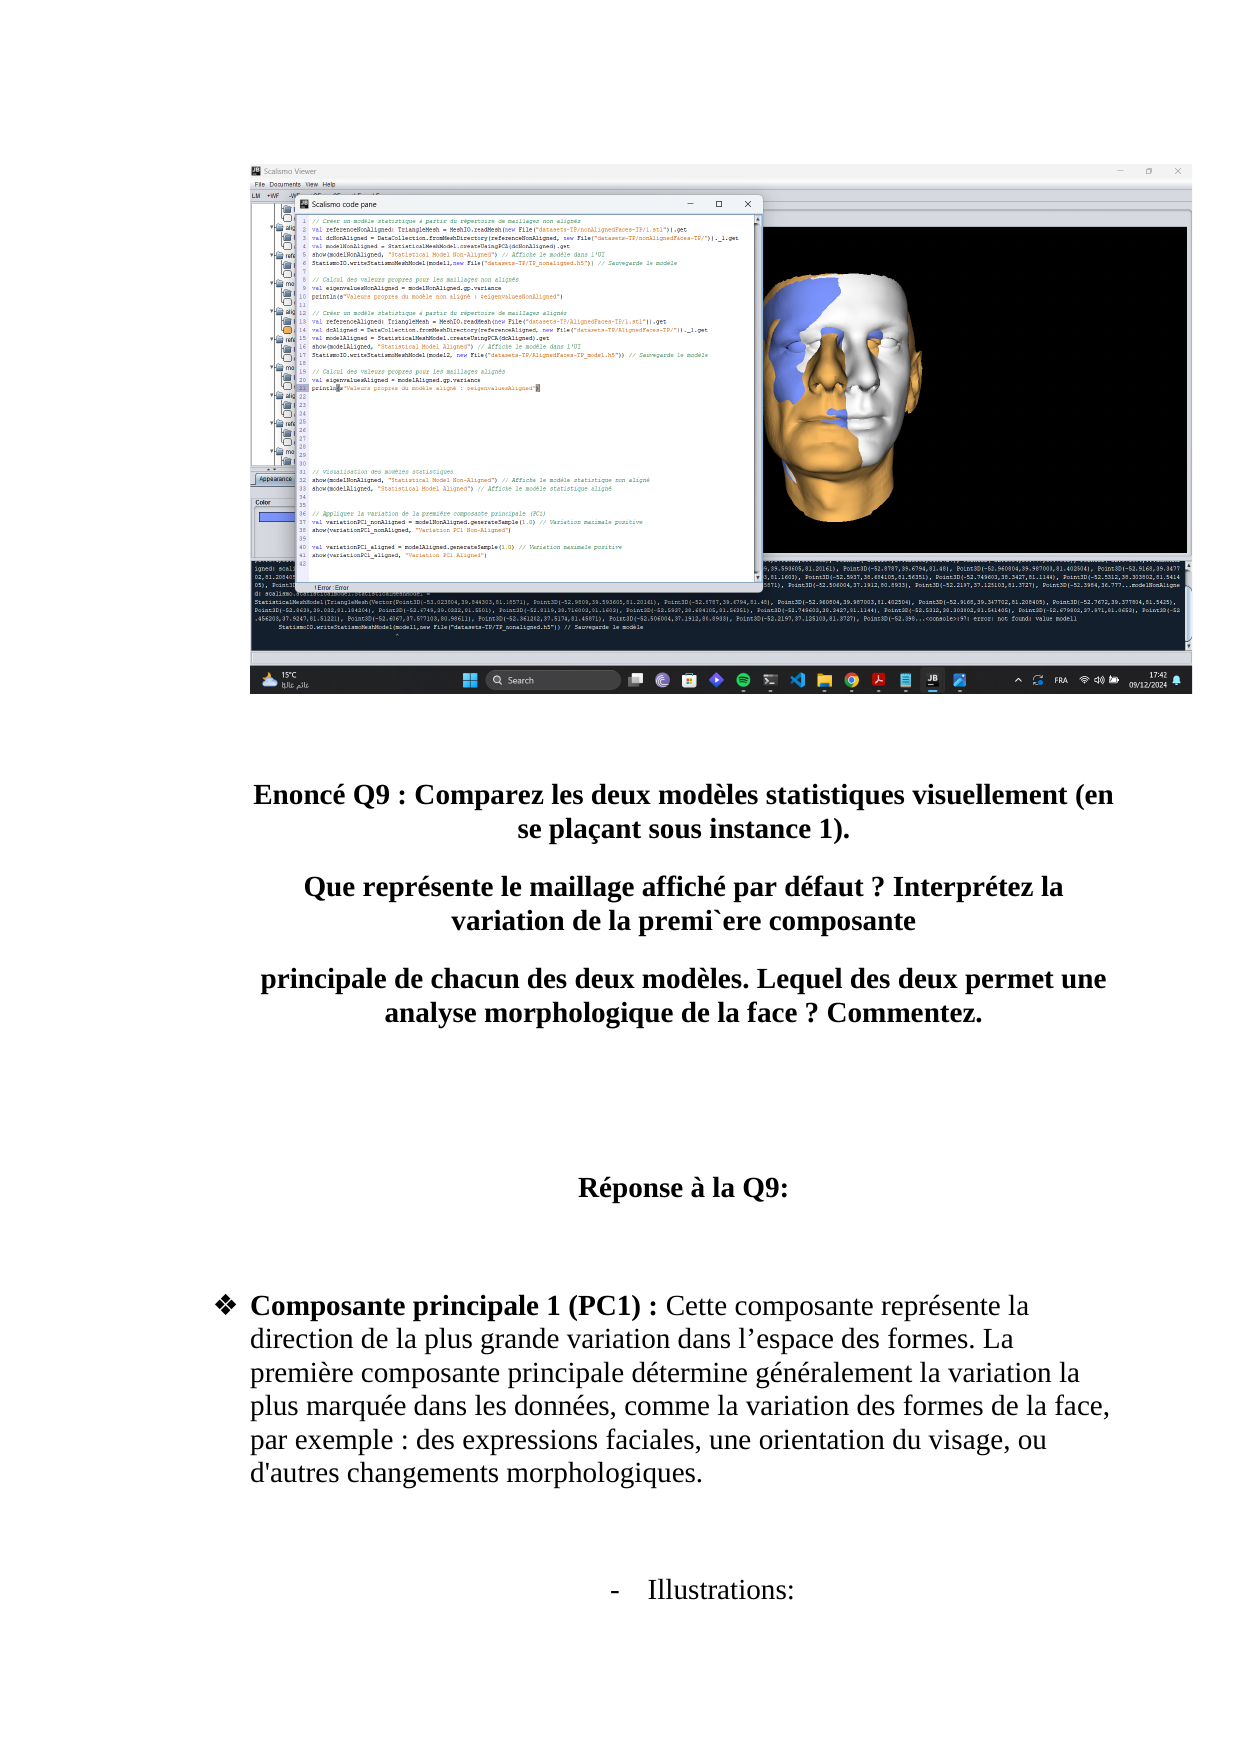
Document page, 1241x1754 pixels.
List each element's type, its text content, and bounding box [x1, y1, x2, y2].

list Composante principale 1 (PC1) : Cette composante représente la direction de la plus grande variation dans l’espace des formes. La première composante principale détermine généralement la variation la plus marquée dans les données, comme la variation des formes de la face, par exemple : des expressions faciales, une orientation du visage, ou d'autres changements morphologiques. [212, 1288, 1117, 1489]
text Que représente le maillage affiché par défaut ? Interprétez la variation de la premi`ere composante [250, 869, 1117, 936]
text Enoncé Q9 : Comparez les deux modèles statistiques visuellement (en se plaçant sous instance 1). [250, 777, 1117, 844]
picture [250, 164, 1193, 694]
list Illustrations: [287, 1572, 1117, 1606]
text Réponse à la Q9: [250, 1171, 1117, 1204]
text principale de chacun des deux modèles. Lequel des deux permet une analyse morphologique de la face ? Commentez. [250, 961, 1117, 1028]
